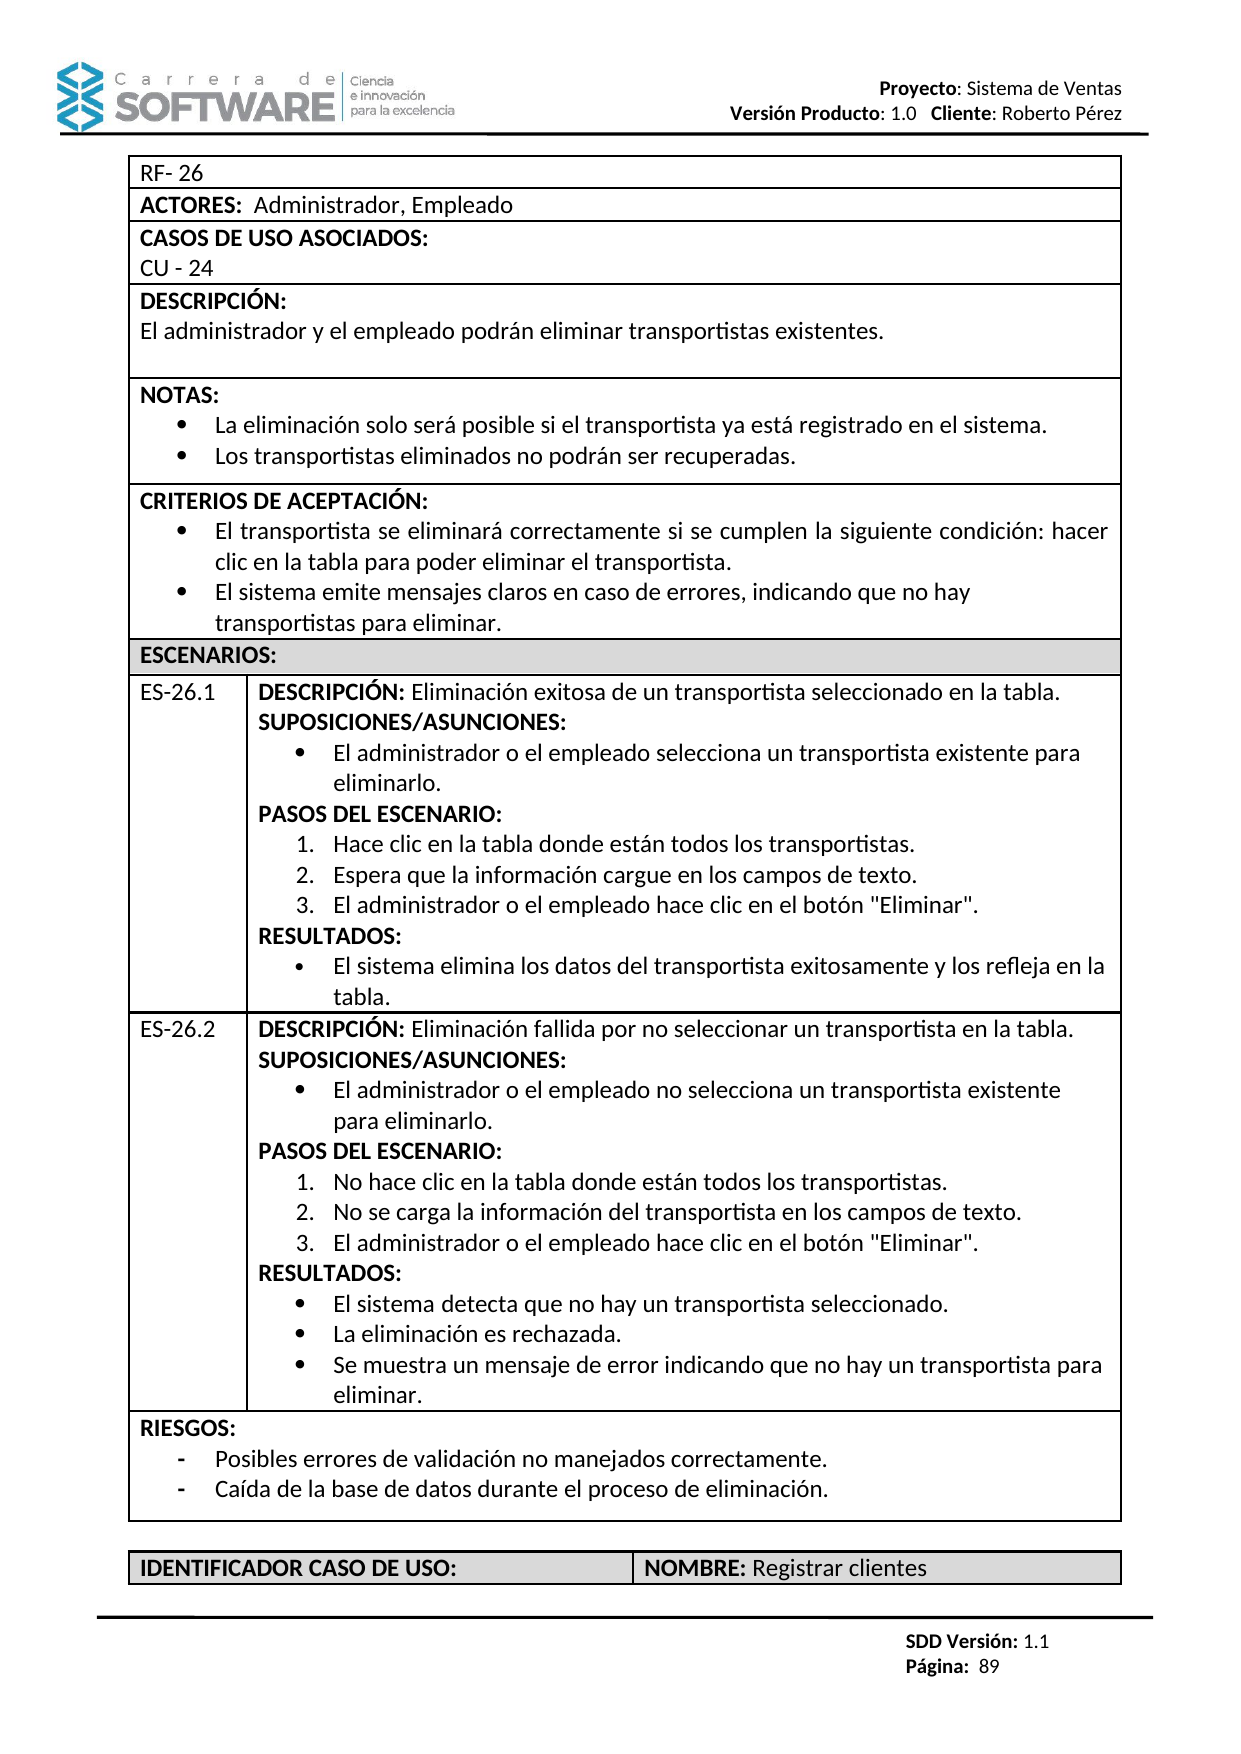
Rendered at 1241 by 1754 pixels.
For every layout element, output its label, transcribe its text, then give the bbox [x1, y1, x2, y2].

table_cell DESCRIPCIÓN: El administrador y el empleado podrán eliminar transportistas existentes. [130, 285, 1120, 377]
table_header NOMBRE: Registrar clientes [634, 1553, 1120, 1583]
table_header IDENTIFICADOR CASO DE USO: CU-27 [130, 1553, 632, 1583]
table_cell NOTAS: La eliminación solo será posible si el transportista ya está registrado en el sistema. Los transportistas eliminados no podrán ser recuperadas. [130, 379, 1120, 483]
table_cell CRITERIOS DE ACEPTACIÓN: El transportista se eliminará correctamente si se cumplen la siguiente condición: hacer clic en la tabla para poder eliminar el transportista. El sistema emite mensajes claros en caso de errores, indicando que no hay transportistas para eliminar. [130, 485, 1120, 638]
table_cell DESCRIPCIÓN: Eliminación exitosa de un transportista seleccionado en la tabla. SUPOSICIONES/ASUNCIONES: El administrador o el empleado selecciona un transportista existente para eliminarlo. PASOS DEL ESCENARIO: Hace clic en la tabla donde están todos los transportistas. Espera que la información cargue en los campos de texto. El administrador o el empleado hace clic en el botón "Eliminar". RESULTADOS: El sistema elimina los datos del transportista exitosamente y los refleja en la tabla. [248, 676, 1120, 1011]
table_cell CASOS DE USO ASOCIADOS: CU - 24 [130, 222, 1120, 283]
table_cell RIESGOS: Posibles errores de validación no manejados correctamente. Caída de la base de datos durante el proceso de eliminación. [130, 1412, 1120, 1519]
table_cell ES-26.2 [130, 1014, 246, 1410]
table_cell DESCRIPCIÓN: Eliminación fallida por no seleccionar un transportista en la tabla. SUPOSICIONES/ASUNCIONES: El administrador o el empleado no selecciona un transportista existente para eliminarlo. PASOS DEL ESCENARIO: No hace clic en la tabla donde están todos los transportistas. No se carga la información del transportista en los campos de texto. El administrador o el empleado hace clic en el botón "Eliminar". RESULTADOS: El sistema detecta que no hay un transportista seleccionado. La eliminación es rechazada. Se muestra un mensaje de error indicando que no hay un transportista para eliminar. [248, 1014, 1120, 1410]
table_cell REQUERIMIENTO FUNCIONAL ASOCIADO: RF- 26 [130, 157, 1120, 187]
picture [46, 46, 461, 154]
table_cell ESCENARIOS: [130, 640, 1120, 673]
table_cell ES-26.1 [130, 676, 246, 1011]
table_cell ACTORES: Administrador, Empleado [130, 189, 1120, 220]
